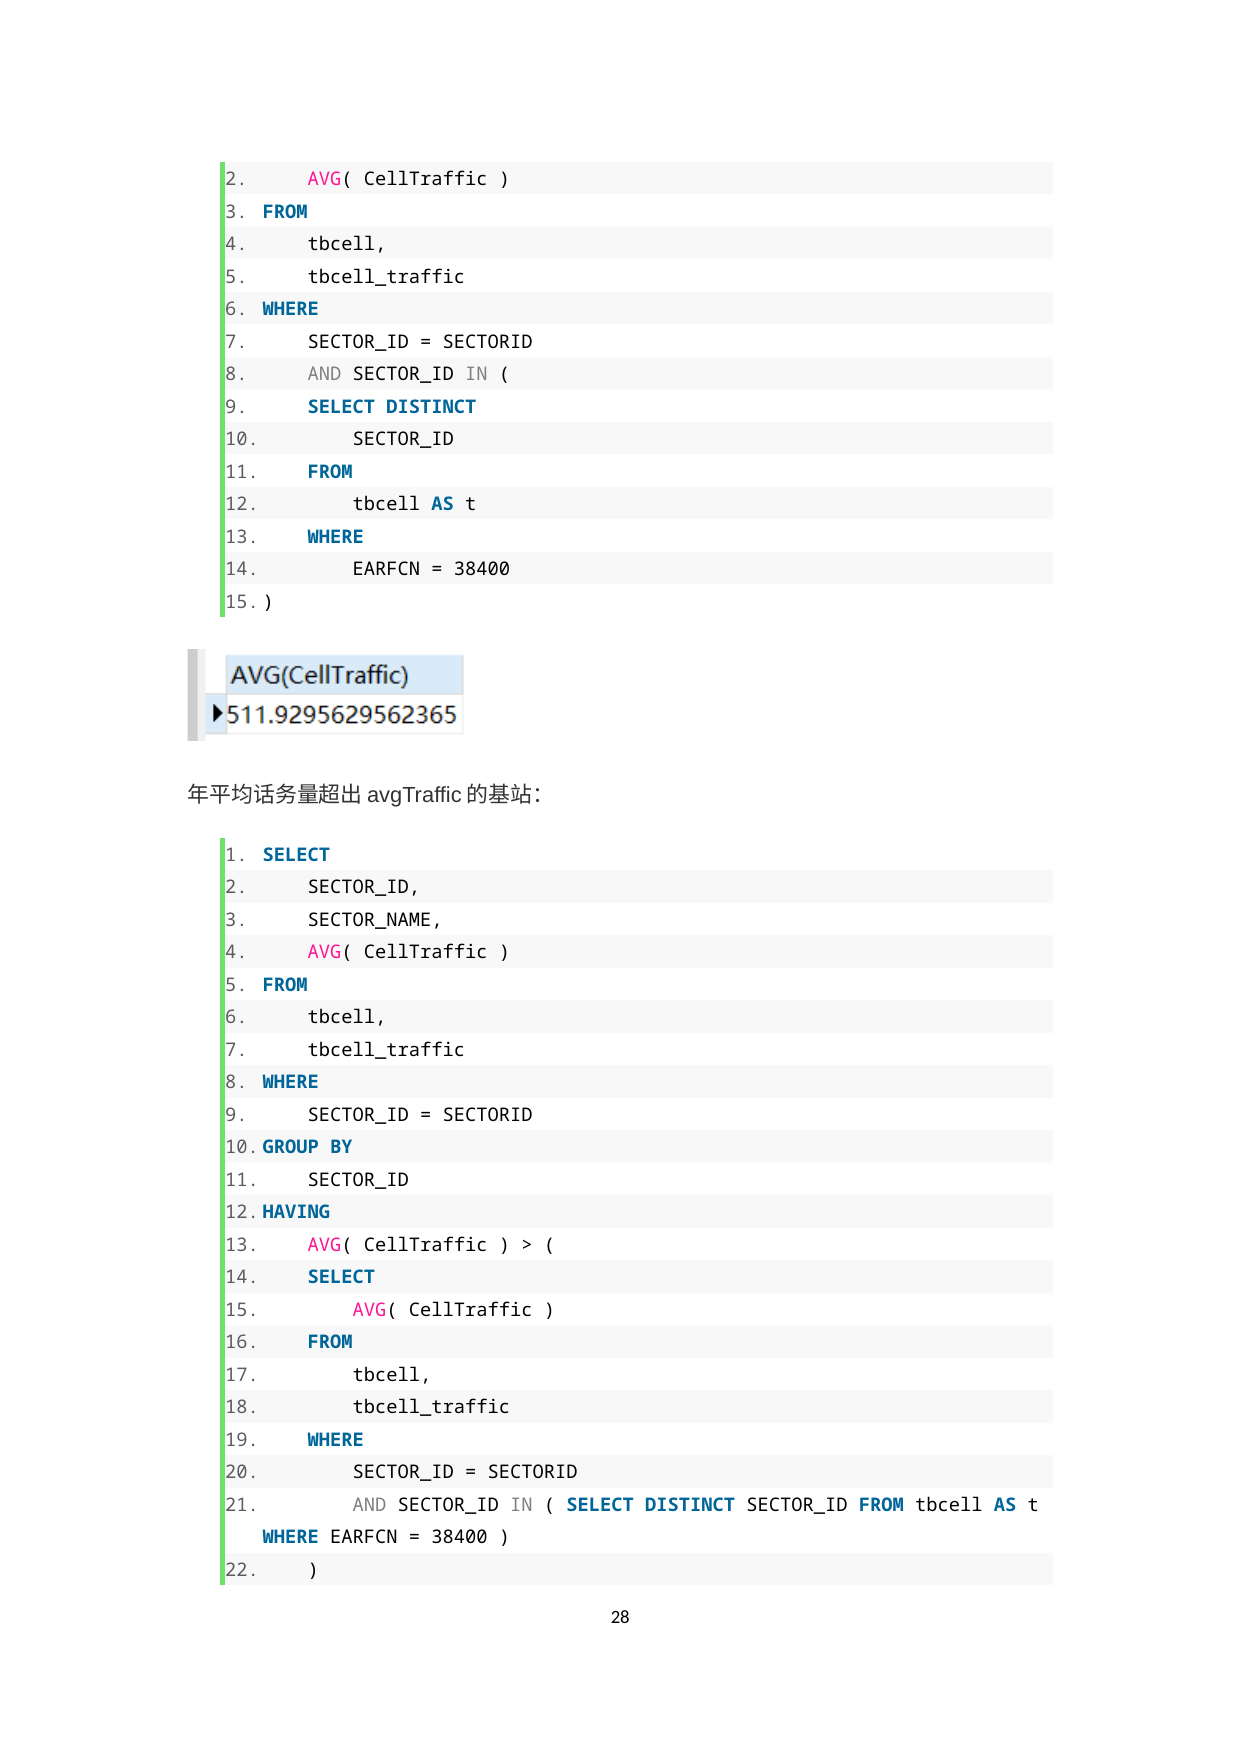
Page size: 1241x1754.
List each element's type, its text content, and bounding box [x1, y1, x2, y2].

list FROM [225, 1325, 1053, 1358]
list SELECT [225, 1260, 1053, 1293]
text 年平均话务量超出avgTraffic的基站： [187, 776, 1053, 809]
list FROM [225, 454, 1053, 487]
list SECTOR_NAME, [225, 903, 1053, 935]
list AVG( CellTraffic ) [225, 935, 1053, 968]
list ) [225, 1553, 1053, 1585]
list SELECT DISTINCT [225, 389, 1053, 422]
list AND SECTOR_ID IN ( [225, 357, 1053, 389]
list AND SECTOR_ID IN ( SELECT DISTINCT SECTOR_ID FROM tbcell AS t WHERE EARFCN = 38400 ) [225, 1488, 1053, 1553]
list WHERE [225, 292, 1053, 324]
list SECTOR_ID [225, 1163, 1053, 1195]
list FROM [225, 194, 1053, 227]
list GROUP BY [225, 1130, 1053, 1163]
list tbcell_traffic [225, 1033, 1053, 1065]
picture [187, 649, 503, 741]
list WHERE [225, 1423, 1053, 1455]
list tbcell_traffic [225, 259, 1053, 292]
list AVG( CellTraffic ) [225, 1293, 1053, 1325]
list ) [225, 584, 1053, 617]
list EARFCN = 38400 [225, 552, 1053, 584]
list SECTOR_ID = SECTORID [225, 1455, 1053, 1488]
list SECTOR_ID, [225, 870, 1053, 903]
list WHERE [225, 519, 1053, 552]
list FROM [225, 968, 1053, 1000]
list AVG( CellTraffic ) > ( [225, 1228, 1053, 1260]
list SELECT [225, 838, 1053, 870]
list WHERE [225, 1065, 1053, 1098]
list SECTOR_ID = SECTORID [225, 1098, 1053, 1130]
list SECTOR_ID = SECTORID [225, 324, 1053, 357]
list SECTOR_ID [225, 422, 1053, 454]
list tbcell AS t [225, 487, 1053, 519]
list tbcell, [225, 227, 1053, 259]
list AVG( CellTraffic ) [225, 162, 1053, 194]
list HAVING [225, 1195, 1053, 1228]
list tbcell_traffic [225, 1390, 1053, 1423]
list tbcell, [225, 1358, 1053, 1390]
list tbcell, [225, 1000, 1053, 1033]
